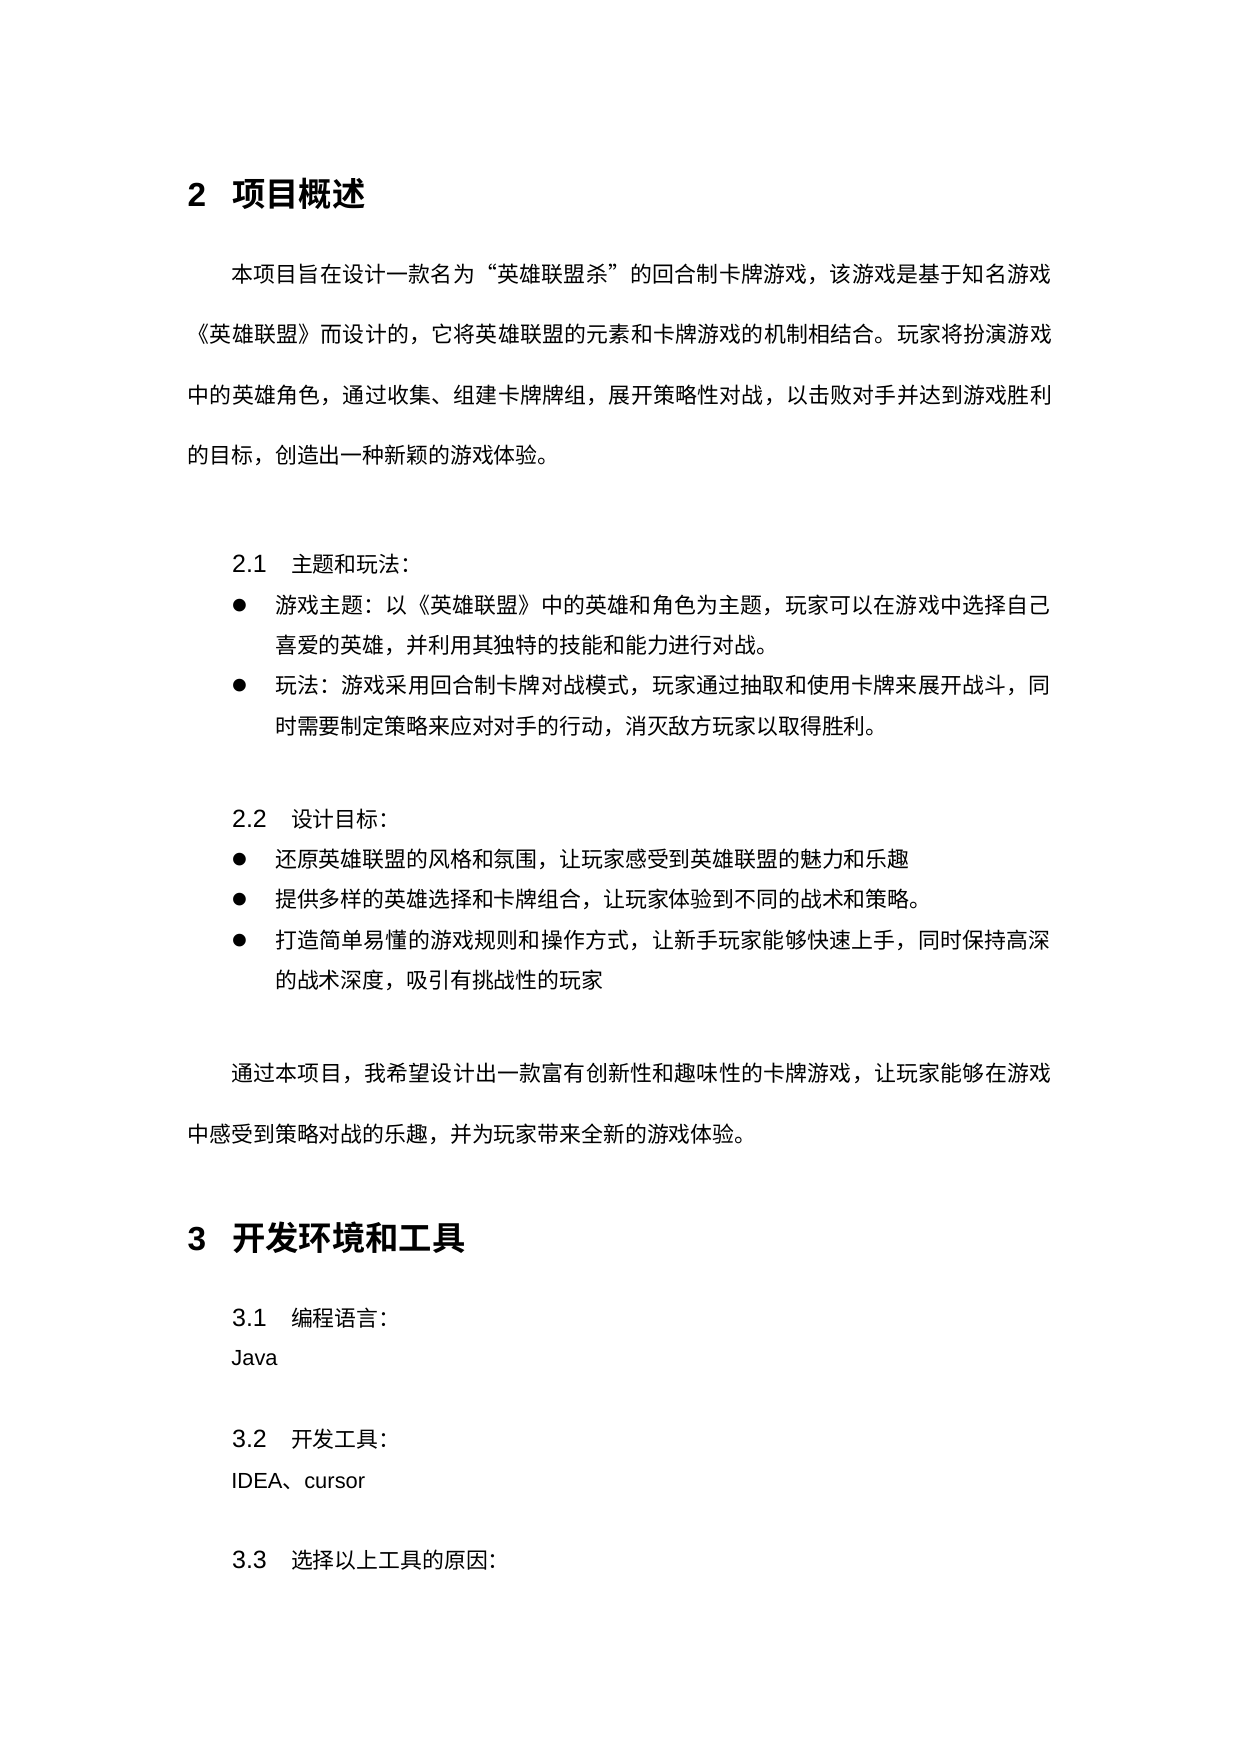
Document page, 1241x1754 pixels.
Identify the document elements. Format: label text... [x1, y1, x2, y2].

list 打造简单易懂的游戏规则和操作方式，让新手玩家能够快速上手，同时保持高深的战术深度，吸引有挑战性的玩家 [231, 918, 1053, 999]
list 提供多样的英雄选择和卡牌组合，让玩家体验到不同的战术和策略。 [231, 878, 1053, 918]
text 通过本项目，我希望设计出一款富有创新性和趣味性的卡牌游戏，让玩家能够在游戏中感受到策略对战的乐趣，并为玩家带来全新的游戏体验。 [187, 1052, 1053, 1153]
list 选择以上工具的原因： [232, 1539, 1053, 1579]
list 玩法：游戏采用回合制卡牌对战模式，玩家通过抽取和使用卡牌来展开战斗，同时需要制定策略来应对对手的行动，消灭敌方玩家以取得胜利。 [231, 664, 1053, 745]
list 编程语言： [232, 1297, 1053, 1337]
list 设计目标： [232, 798, 1053, 838]
list 还原英雄联盟的风格和氛围，让玩家感受到英雄联盟的魅力和乐趣 [231, 838, 1053, 878]
list 开发工具： [232, 1418, 1053, 1458]
list 主题和玩法： [232, 543, 1053, 583]
subtitle 开发环境和工具 [187, 1196, 1053, 1276]
subtitle 项目概述 [187, 151, 1053, 232]
list Java [187, 1337, 1053, 1378]
text 本项目旨在设计一款名为“英雄联盟杀”的回合制卡牌游戏，该游戏是基于知名游戏《英雄联盟》而设计的，它将英雄联盟的元素和卡牌游戏的机制相结合。玩家将扮演游戏中的英雄角色，通过收集、组建卡牌牌组，展开策略性对战，以击败对手并达到游戏胜利的目标，创造出一种新颖的游戏体验。 [187, 253, 1053, 474]
list IDEA、cursor [187, 1458, 1053, 1499]
list 游戏主题：以《英雄联盟》中的英雄和角色为主题，玩家可以在游戏中选择自己喜爱的英雄，并利用其独特的技能和能力进行对战。 [231, 583, 1053, 664]
